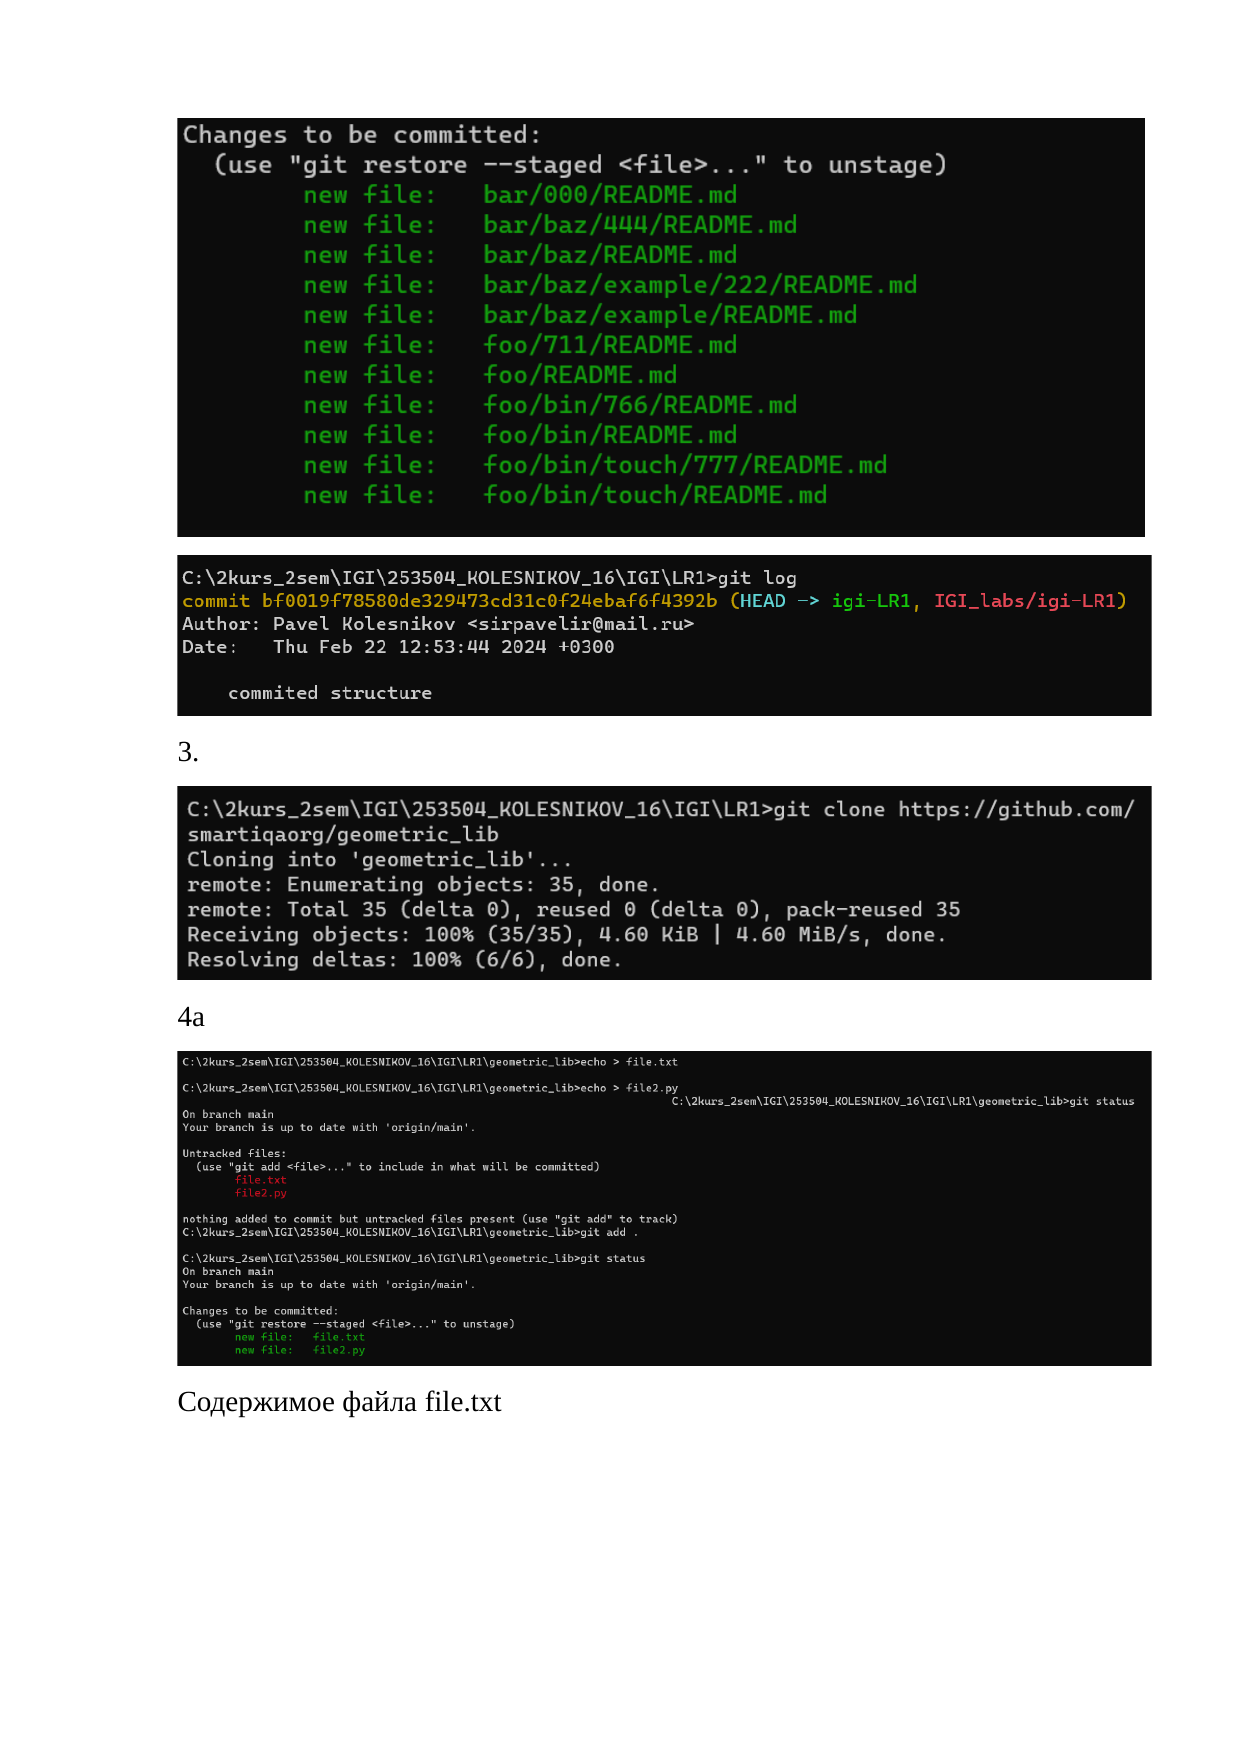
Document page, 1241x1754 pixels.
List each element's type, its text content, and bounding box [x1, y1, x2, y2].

picture [177, 118, 1145, 537]
picture [177, 1051, 1152, 1366]
text 4a [177, 999, 1152, 1032]
text 3. [177, 734, 1152, 767]
text Содержимое файла file.txt [177, 1384, 1152, 1417]
picture [177, 555, 1152, 716]
picture [177, 786, 1152, 980]
